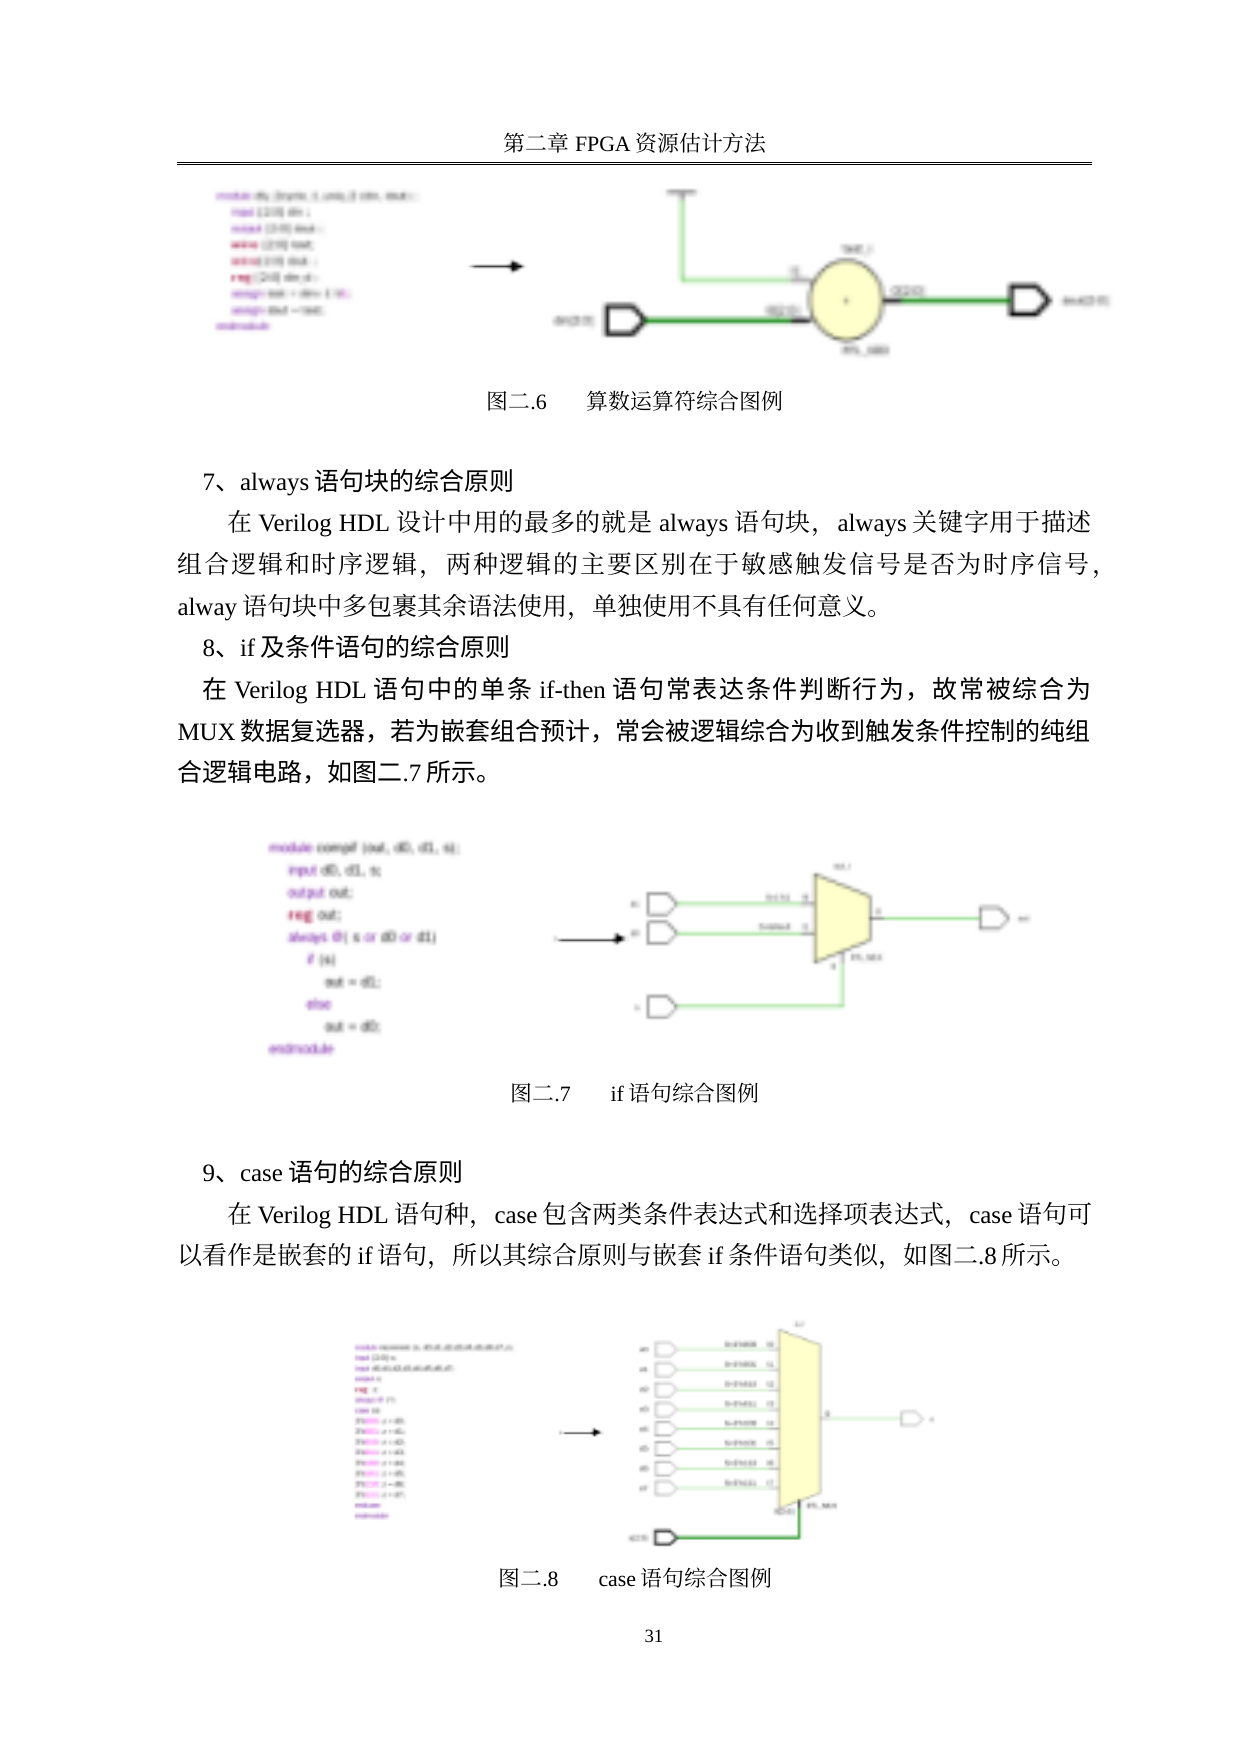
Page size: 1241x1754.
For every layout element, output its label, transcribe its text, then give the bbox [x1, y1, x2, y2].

text 在Verilog HDL语句种，case包含两类条件表达式和选择项表达式，case语句可以看作是嵌套的if语句，所以其综合原则与嵌套if条件语句类似，如图2.13所示。 [177, 1190, 1092, 1273]
text 在Verilog HDL设计中用的最多的就是always语句块，always关键字用于描述组合逻辑和时序逻辑，两种逻辑的主要区别在于敏感触发信号是否为时序信号，alway语句块中多包裹其余语法使用，单独使用不具有任何意义。 [177, 498, 1092, 623]
text case语句综合图例 [177, 1561, 1092, 1592]
text 算数运算符综合图例 [177, 384, 1092, 416]
text if语句综合图例 [177, 1076, 1092, 1107]
list always语句块的综合原则 [177, 457, 1092, 498]
text 在Verilog HDL语句中的单条if-then语句常表达条件判断行为，故常被综合为MUX数据复选器，若为嵌套组合预计，常会被逻辑综合为收到触发条件控制的纯组合逻辑电路，如图2.12所示。 [177, 665, 1092, 790]
list case语句的综合原则 [177, 1148, 1092, 1190]
list if及条件语句的综合原则 [177, 623, 1092, 665]
